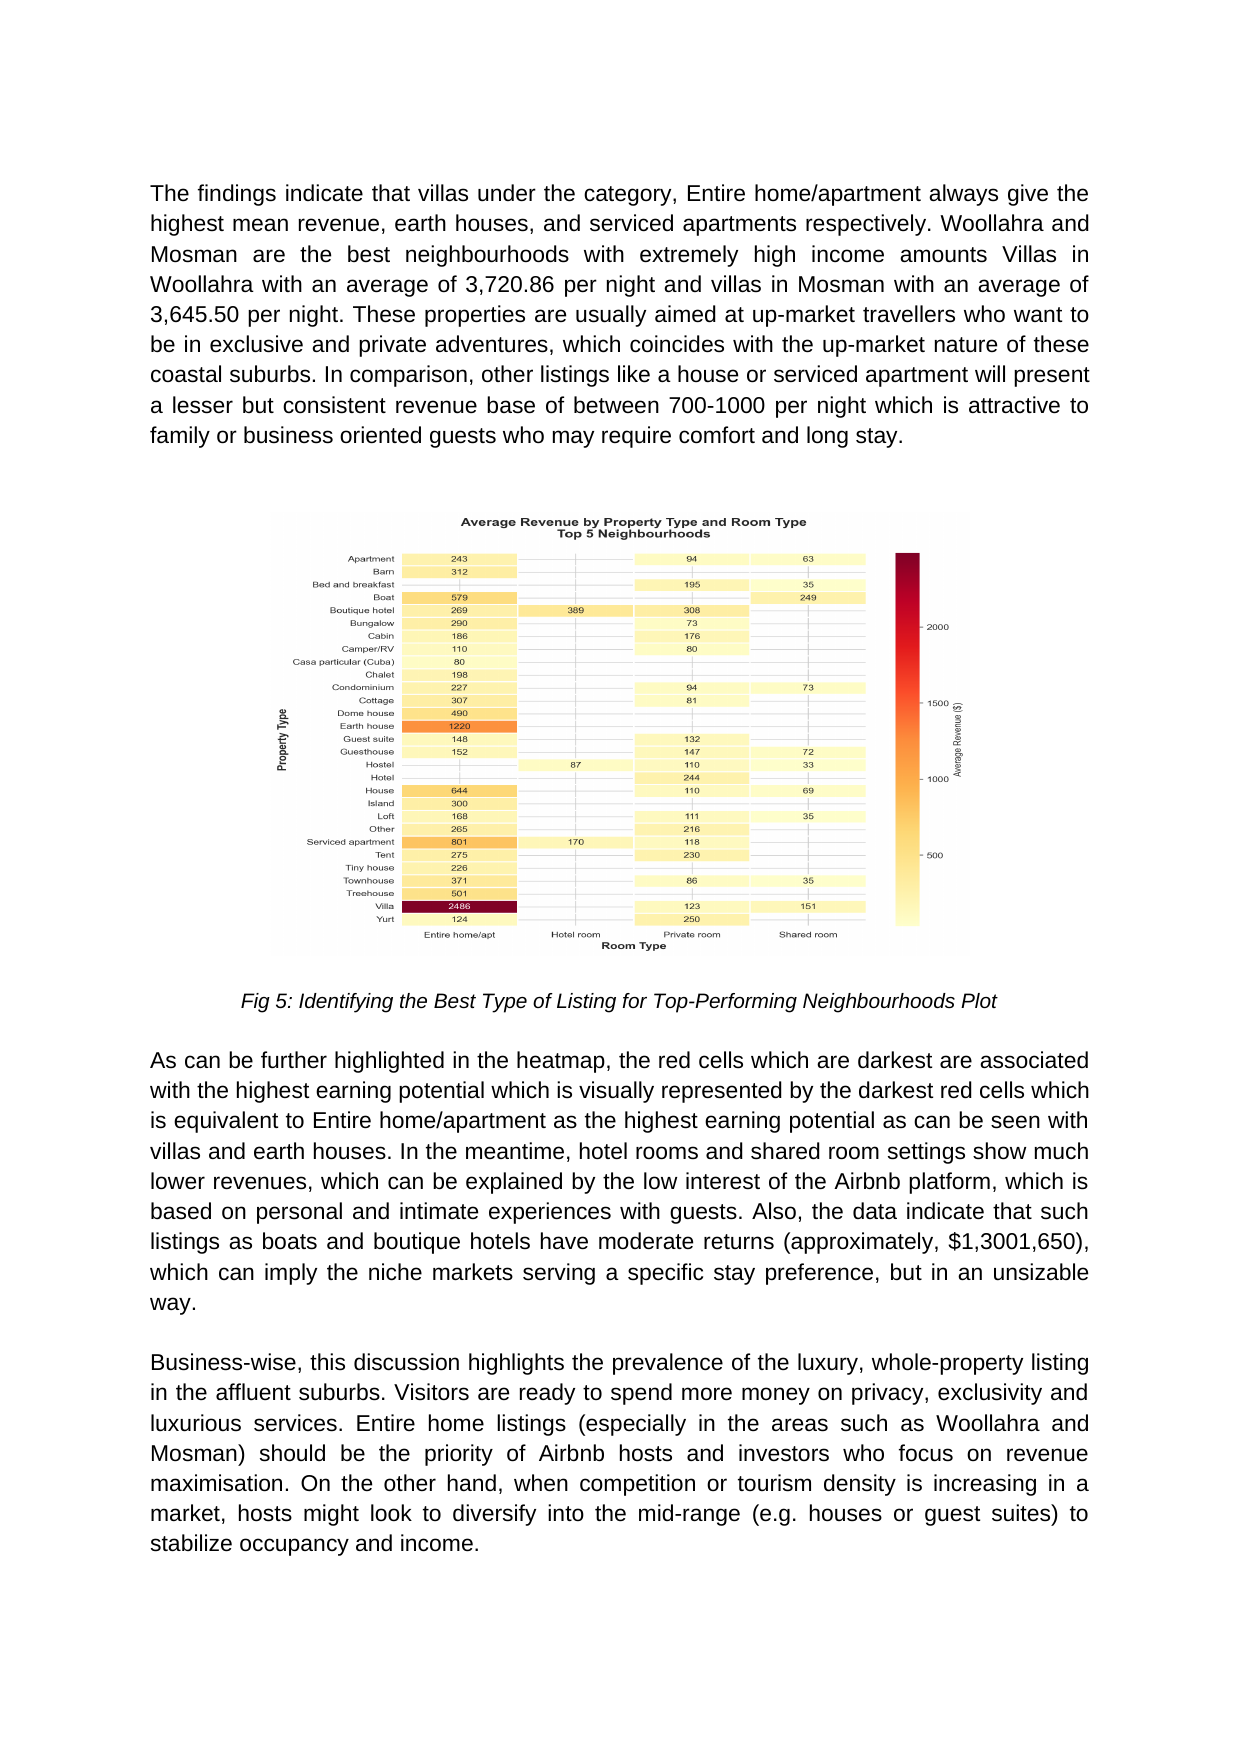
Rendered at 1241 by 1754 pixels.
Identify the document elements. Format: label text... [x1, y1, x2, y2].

picture [270, 512, 970, 956]
text As can be further highlighted in the heatmap, the red cells which are darkest are associated with the highest earning potential which is visually represented by the darkest red cells which is equivalent to Entire home/apartment as the highest earning potential as can be seen with villas and earth houses. In the meantime, hotel rooms and shared room settings show much lower revenues, which can be explained by the low interest of the Airbnb platform, which is based on personal and intimate experiences with guests. Also, the data indicate that such listings as boats and boutique hotels have moderate returns (approximately, $1,3001,650), which can imply the niche markets serving a specific stay preference, but in an unsizable way. [150, 1047, 1090, 1315]
text Fig 5: Identifying the Best Type of Listing for Top-Performing Neighbourhoods Plot [150, 989, 1090, 1013]
text Business-wise, this discussion highlights the prevalence of the luxury, whole-property listing in the affluent suburbs. Visitors are ready to spend more money on privacy, exclusivity and luxurious services. Entire home listings (especially in the areas such as Woollahra and Mosman) should be the priority of Airbnb hosts and investors who focus on revenue maximisation. On the other hand, when competition or tourism density is increasing in a market, hosts might look to diversify into the mid-range (e.g. houses or guest suites) to stabilize occupancy and income. [150, 1349, 1090, 1557]
text The findings indicate that villas under the category, Entire home/apartment always give the highest mean revenue, earth houses, and serviced apartments respectively. Woollahra and Mosman are the best neighbourhoods with extremely high income amounts Villas in Woollahra with an average of 3,720.86 per night and villas in Mosman with an average of 3,645.50 per night. These properties are usually aimed at up-market travellers who want to be in exclusive and private adventures, which coincides with the up-market nature of these coastal suburbs. In comparison, other listings like a house or serviced apartment will present a lesser but consistent revenue base of between 700-1000 per night which is attractive to family or business oriented guests who may require comfort and long stay. [150, 180, 1090, 448]
